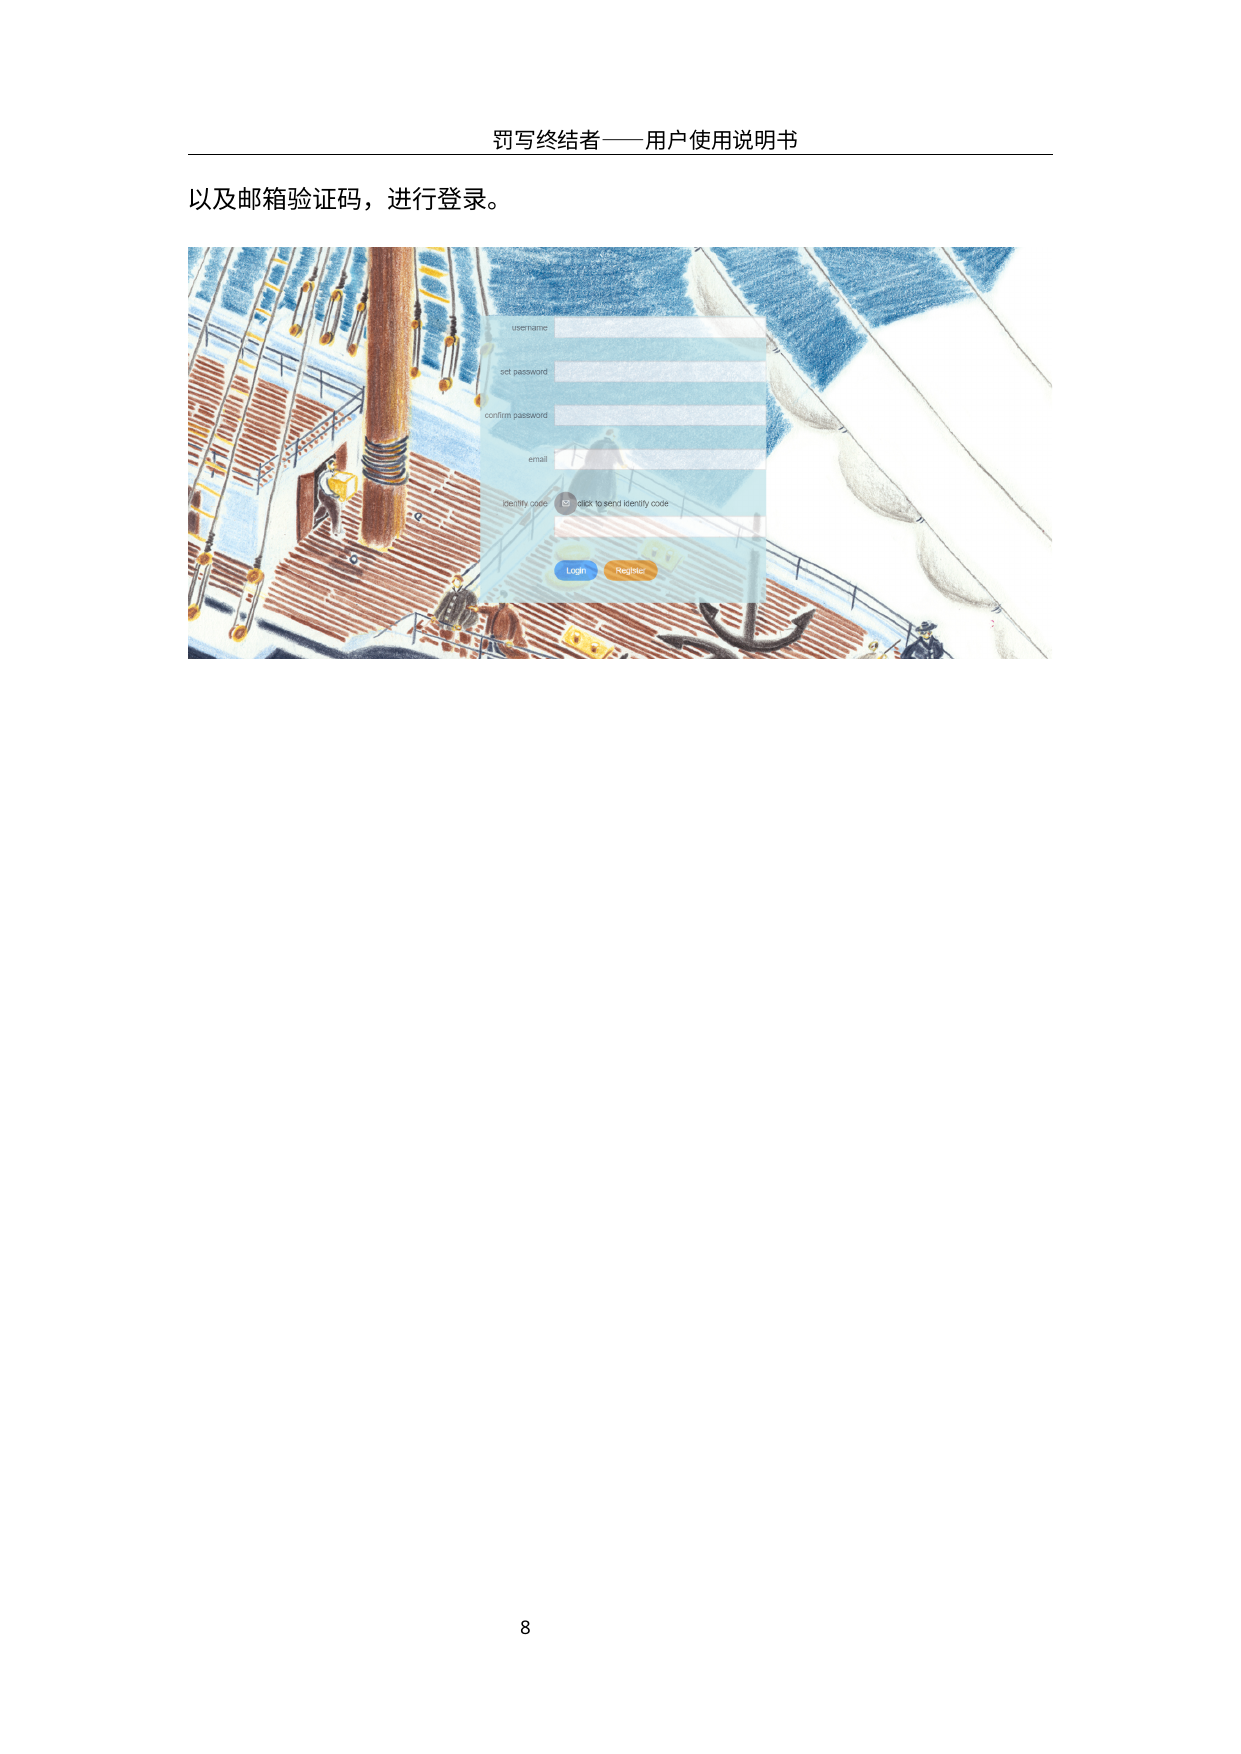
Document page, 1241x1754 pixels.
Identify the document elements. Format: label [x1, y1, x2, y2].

picture [188, 247, 1053, 659]
list [187, 165, 1053, 230]
